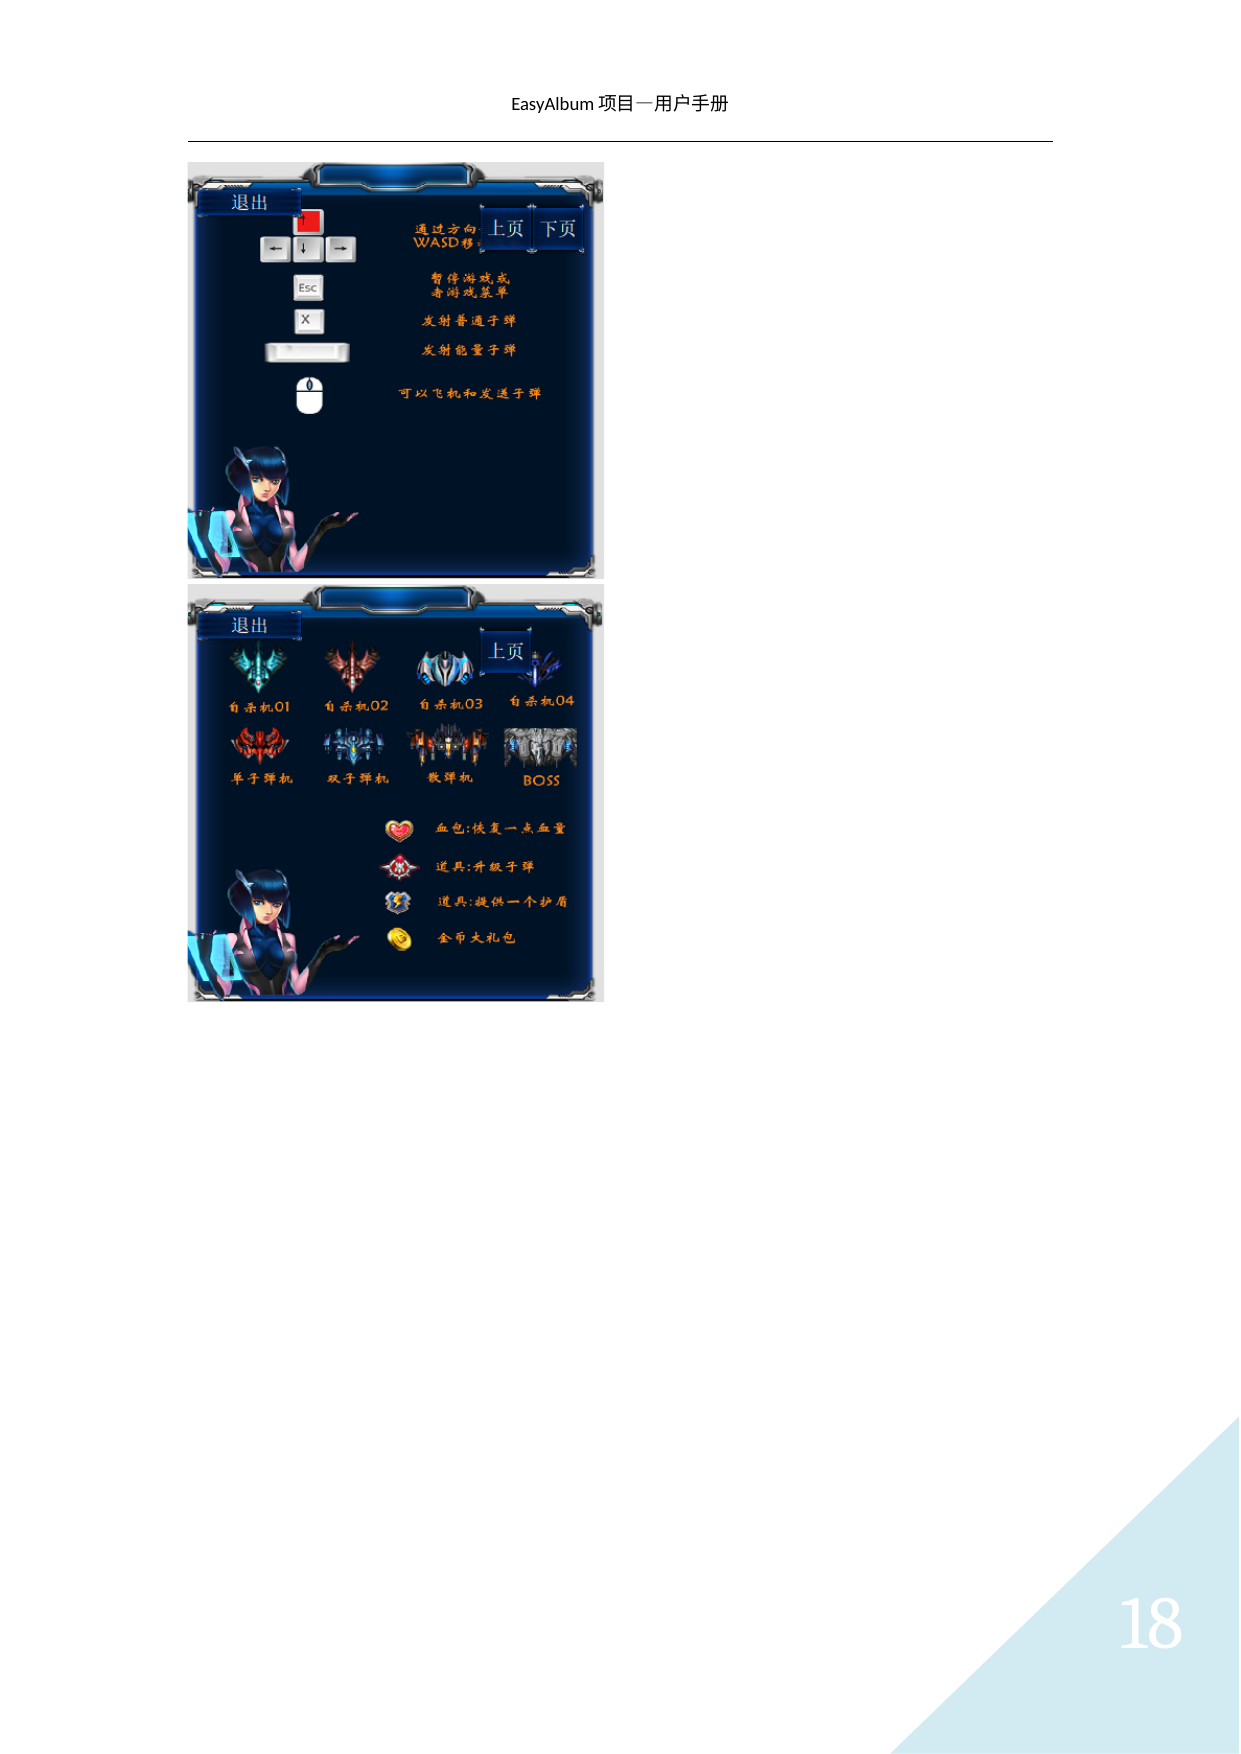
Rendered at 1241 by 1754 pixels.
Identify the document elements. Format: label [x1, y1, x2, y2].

picture [187, 584, 605, 1002]
picture [187, 162, 605, 579]
